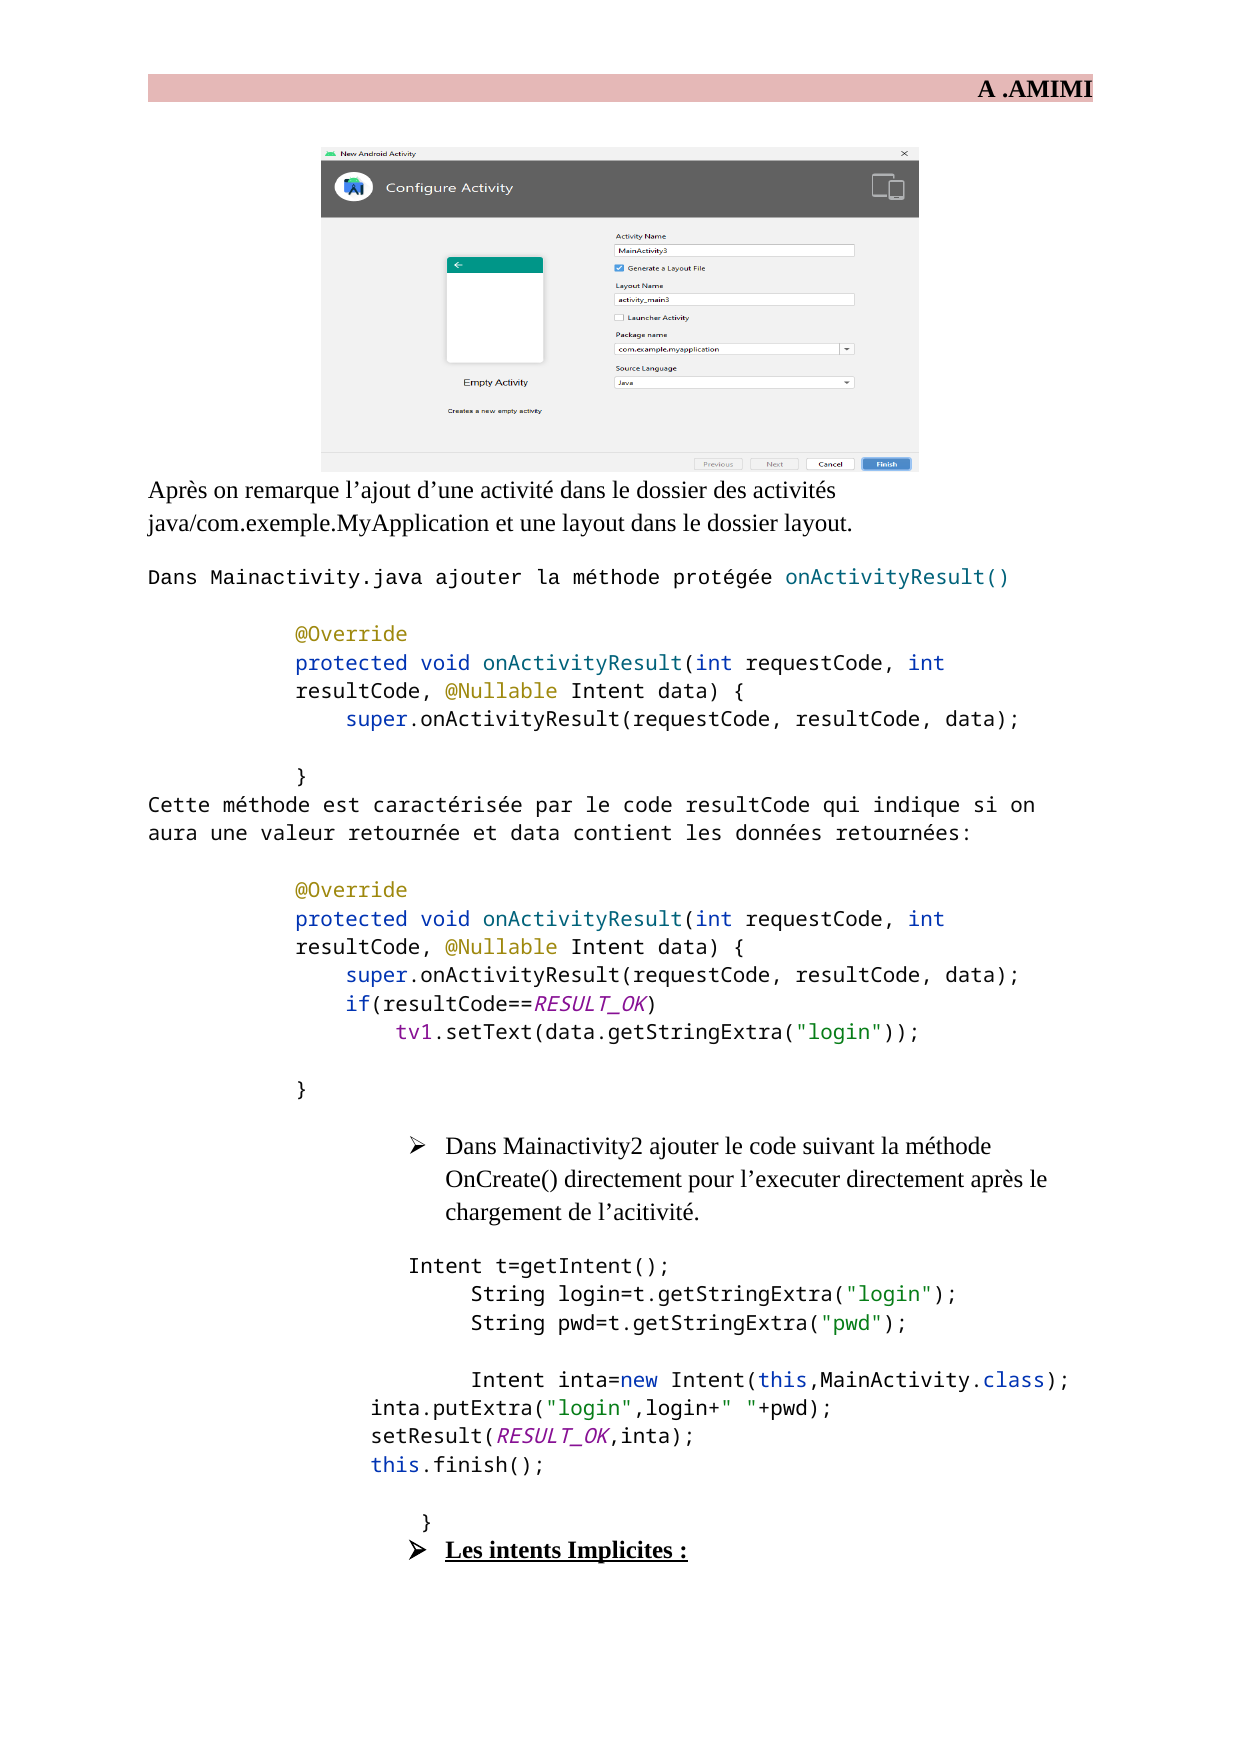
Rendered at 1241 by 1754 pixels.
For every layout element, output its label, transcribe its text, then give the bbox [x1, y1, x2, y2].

text Intent t=getIntent(); String login=t.getStringExtra("login"); String pwd=t.getStringExtra("pwd"); Intent inta=new Intent(this,MainActivity.class); inta.putExtra("login",login+" "+pwd); setResult(RESULT_OK,inta); this.finish(); } [370, 1251, 1093, 1535]
picture [321, 147, 919, 472]
list Après on remarque l’ajout d’une activité dans le dossier des activités java/com.exemple.MyApplication et une layout dans le dossier layout. [148, 475, 1093, 537]
text Dans Mainactivity.java ajouter la méthode protégée onActivityResult() [148, 562, 1093, 591]
text Cette méthode est caractérisée par le code resultCode qui indique si on aura une valeur retournée et data contient les données retournées: [148, 790, 1093, 847]
text } [295, 733, 1093, 790]
text @Override protected void onActivityResult(int requestCode, int resultCode, @Nullable Intent data) { super.onActivityResult(requestCode, resultCode, data); [295, 619, 1093, 733]
list Les intents Implicites : [408, 1535, 1093, 1564]
text @Override protected void onActivityResult(int requestCode, int resultCode, @Nullable Intent data) { super.onActivityResult(requestCode, resultCode, data); if(resultCode==RESULT_OK) tv1.setText(data.getStringExtra("login")); } [295, 875, 1093, 1103]
list Dans Mainactivity2 ajouter le code suivant la méthode OnCreate() directement pour l’executer directement après le chargement de l’acitivité. [408, 1131, 1093, 1226]
